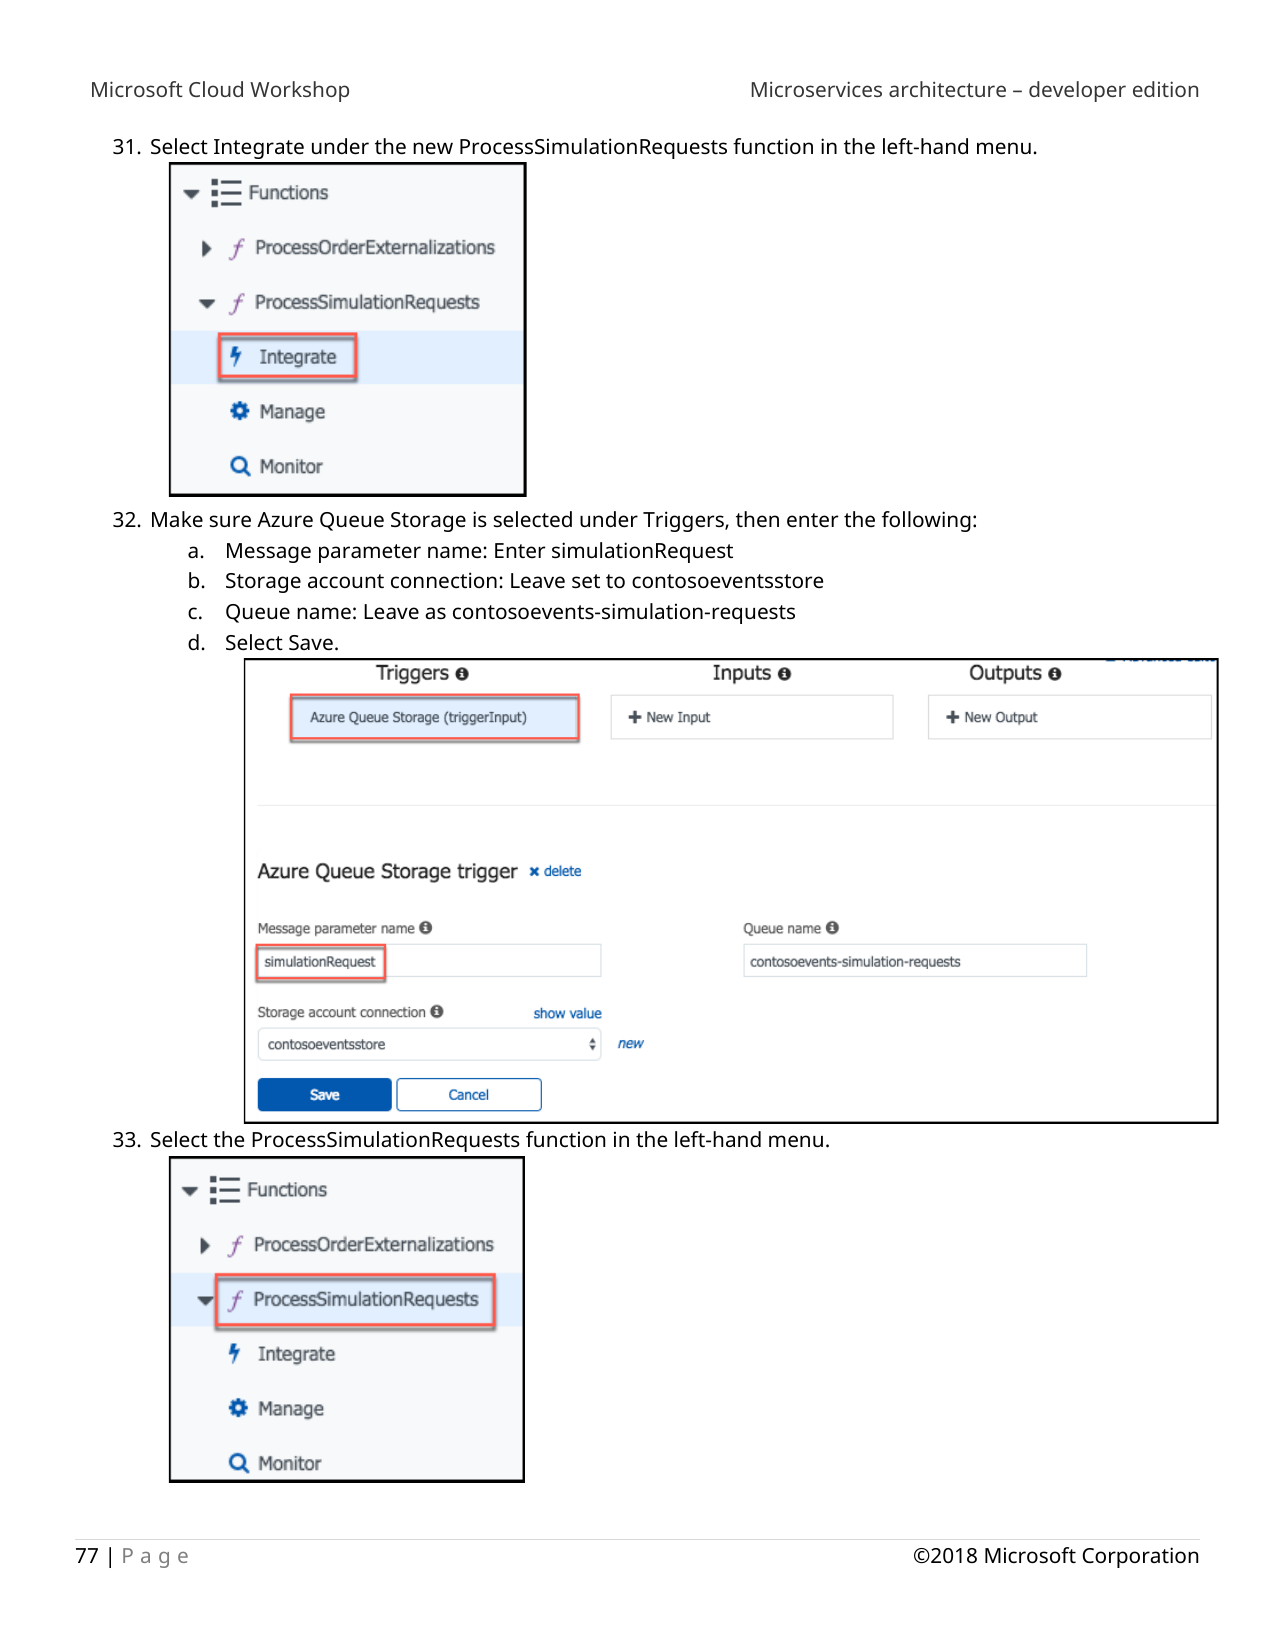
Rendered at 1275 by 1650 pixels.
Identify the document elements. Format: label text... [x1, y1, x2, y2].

list Storage account connection: Leave set to contosoeventsstore [187, 566, 1200, 595]
list Select Integrate under the new ProcessSimulationRequests function in the left-hand menu. [112, 132, 1200, 503]
list Queue name: Leave as contosoevents-simulation-requests [187, 597, 1200, 626]
list Select Save. [187, 628, 1200, 1123]
list Select the ProcessSimulationRequests function in the left-hand menu. [112, 1126, 1200, 1154]
list Message parameter name: Enter simulationRequest [187, 536, 1200, 564]
list Make sure Azure Queue Storage is selected under Triggers, then enter the following: [112, 505, 1200, 534]
